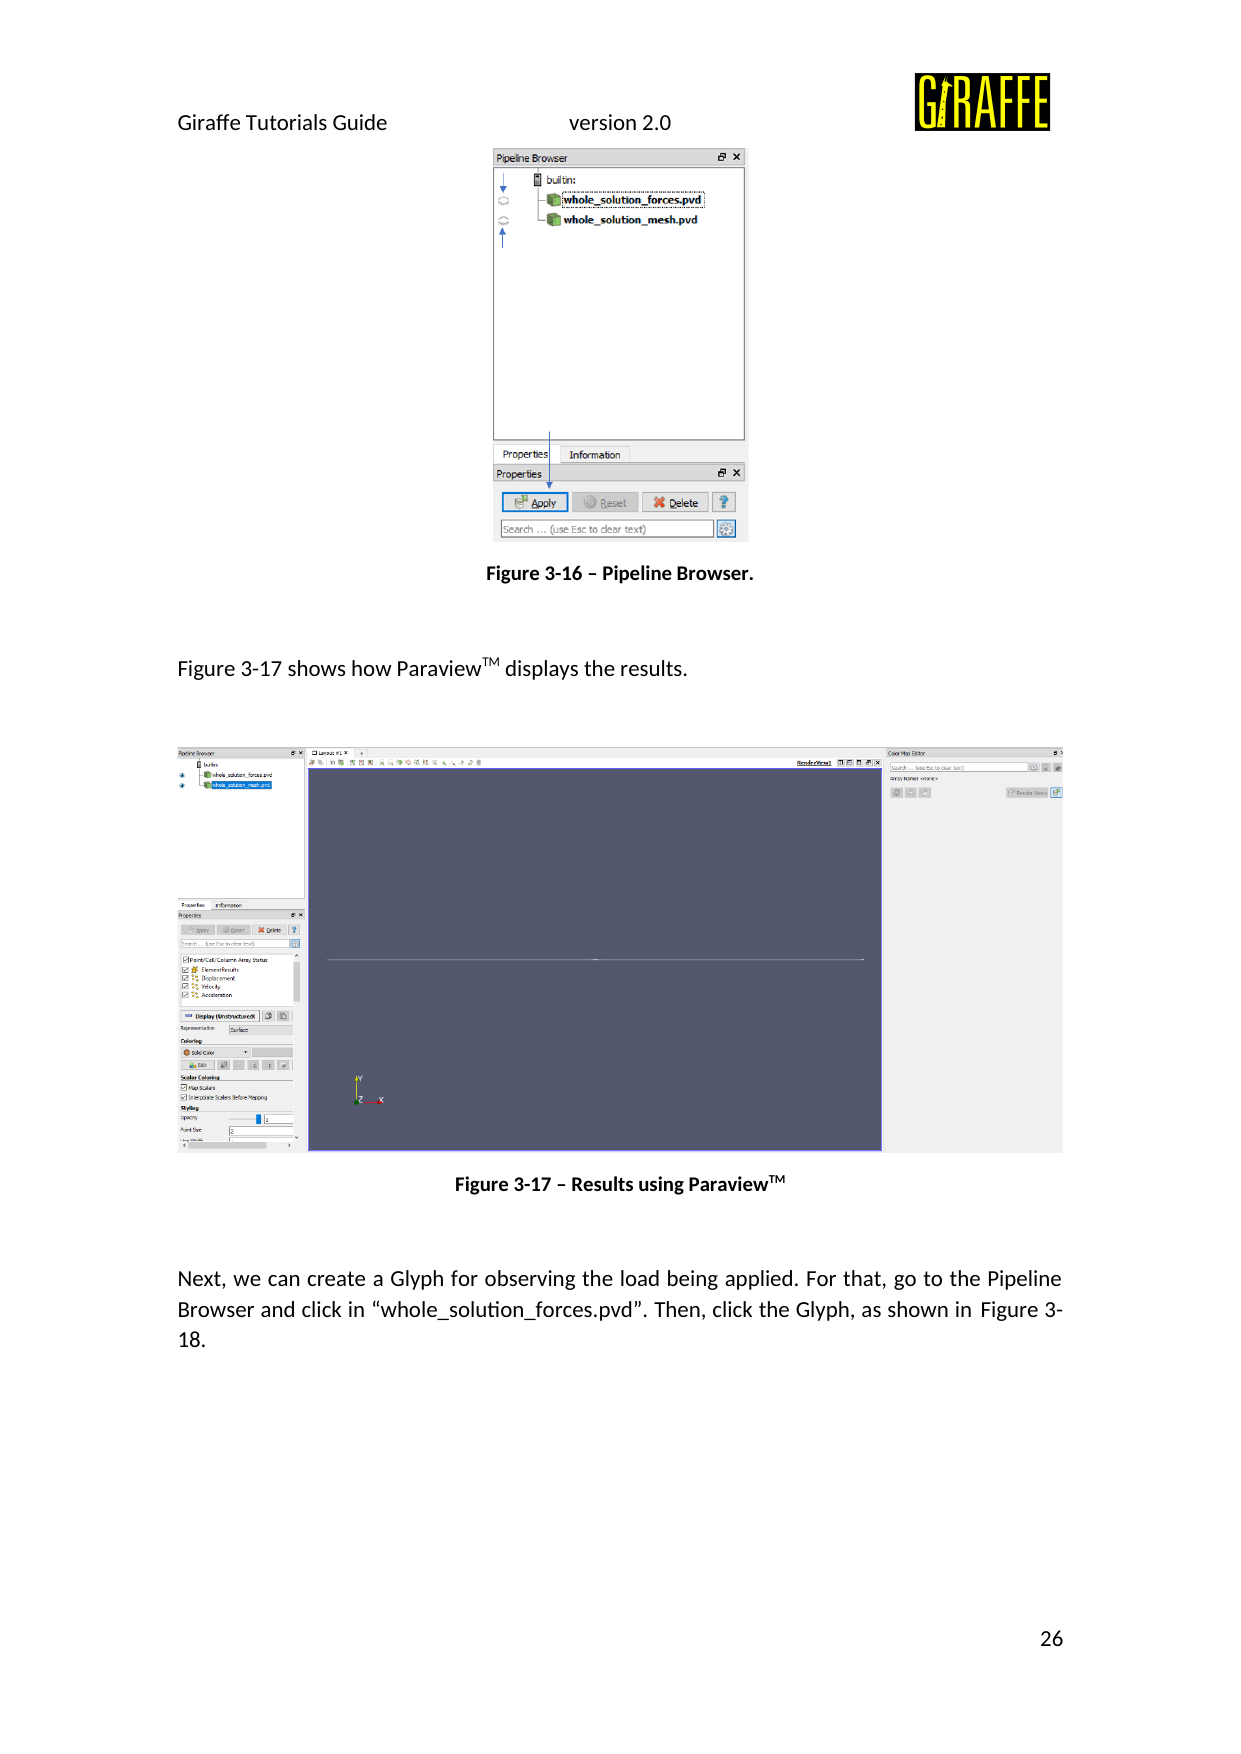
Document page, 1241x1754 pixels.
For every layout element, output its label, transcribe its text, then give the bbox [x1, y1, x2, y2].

picture [914, 73, 1051, 131]
picture [492, 147, 749, 542]
picture [177, 747, 1063, 1153]
